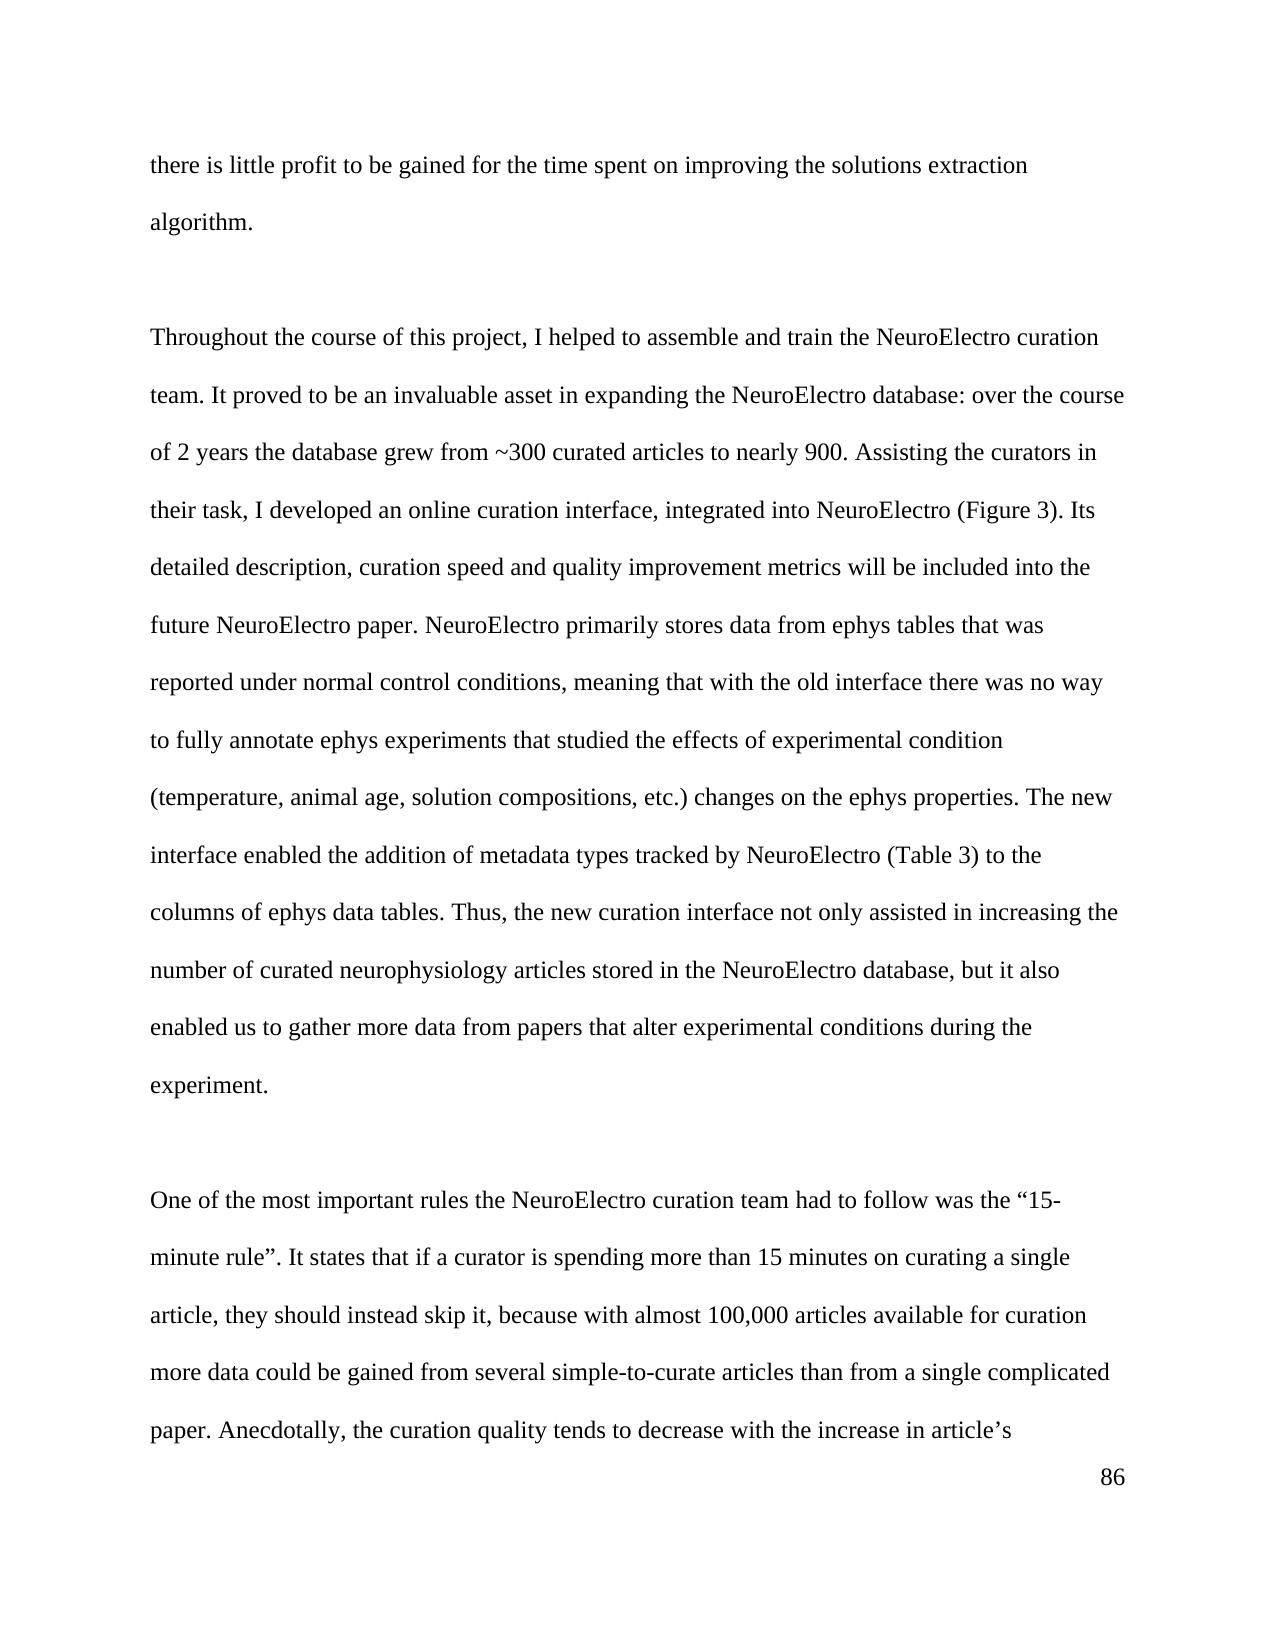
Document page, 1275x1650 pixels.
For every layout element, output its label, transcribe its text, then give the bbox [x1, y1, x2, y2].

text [150, 150, 1125, 236]
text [150, 1185, 1125, 1444]
text Throughout the course of this project, I helped to assemble and train the NeuroElectro curation team. It proved to be an invaluable asset in expanding the NeuroElectro database: over the course of 2 years the database grew from ~300 curated articles to nearly 900. Assisting the curators in their task, I developed an online curation interface, integrated into NeuroElectro (Figure 3). Its detailed description, curation speed and quality improvement metrics will be included into the future NeuroElectro paper. NeuroElectro primarily stores data from ephys tables that was reported under normal control conditions, meaning that with the old interface there was no way to fully annotate ephys experiments that studied the effects of experimental condition (temperature, animal age, solution compositions, etc.) changes on the ephys properties. The new interface enabled the addition of metadata types tracked by NeuroElectro (Table 3) to the columns of ephys data tables. Thus, the new curation interface not only assisted in increasing the number of curated neurophysiology articles stored in the NeuroElectro database, but it also enabled us to gather more data from papers that alter experimental conditions during the experiment. [150, 322, 1125, 1099]
